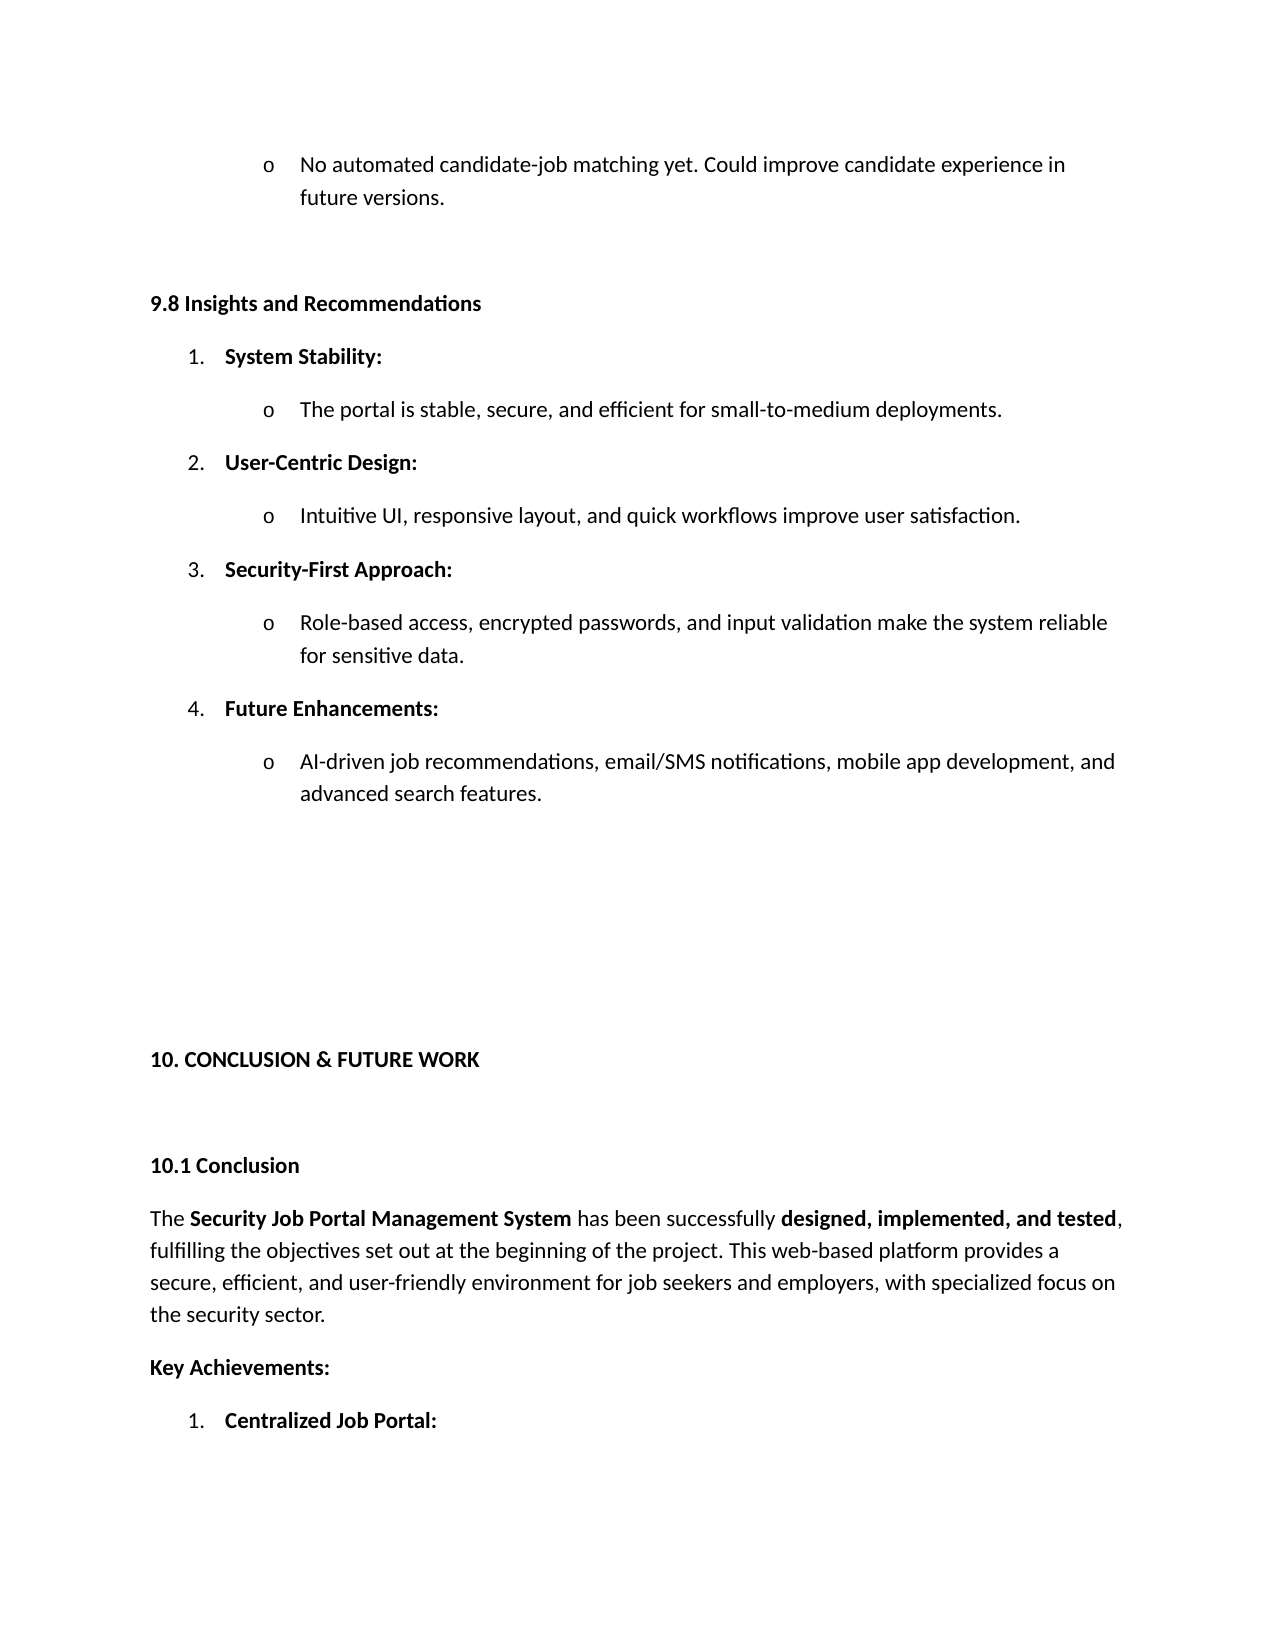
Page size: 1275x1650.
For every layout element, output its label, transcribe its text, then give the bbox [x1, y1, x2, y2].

list Security-First Approach: [187, 555, 1125, 583]
text 10.1 Conclusion [150, 1151, 1125, 1179]
list Role-based access, encrypted passwords, and input validation make the system reliable for sensitive data. [262, 608, 1125, 669]
text Key Achievements: [150, 1353, 1125, 1381]
text 10. CONCLUSION & FUTURE WORK [150, 1045, 1125, 1073]
list System Stability: [187, 342, 1125, 370]
list Intuitive UI, responsive layout, and quick workflows improve user satisfaction. [262, 501, 1125, 530]
text The Security Job Portal Management System has been successfully designed, implemented, and tested, fulfilling the objectives set out at the beginning of the project. This web-based platform provides a secure, efficient, and user-friendly environment for job seekers and employers, with specialized focus on the security sector. [150, 1204, 1125, 1328]
text 9.8 Insights and Recommendations [150, 289, 1125, 317]
list AI-driven job recommendations, email/SMS notifications, mobile app development, and advanced search features. [262, 747, 1125, 808]
list User-Centric Design: [187, 448, 1125, 476]
list No automated candidate-job matching yet. Could improve candidate experience in future versions. [262, 150, 1125, 211]
list The portal is stable, secure, and efficient for small-to-medium deployments. [262, 395, 1125, 423]
list Centralized Job Portal: [187, 1406, 1125, 1434]
list Future Enhancements: [187, 694, 1125, 722]
